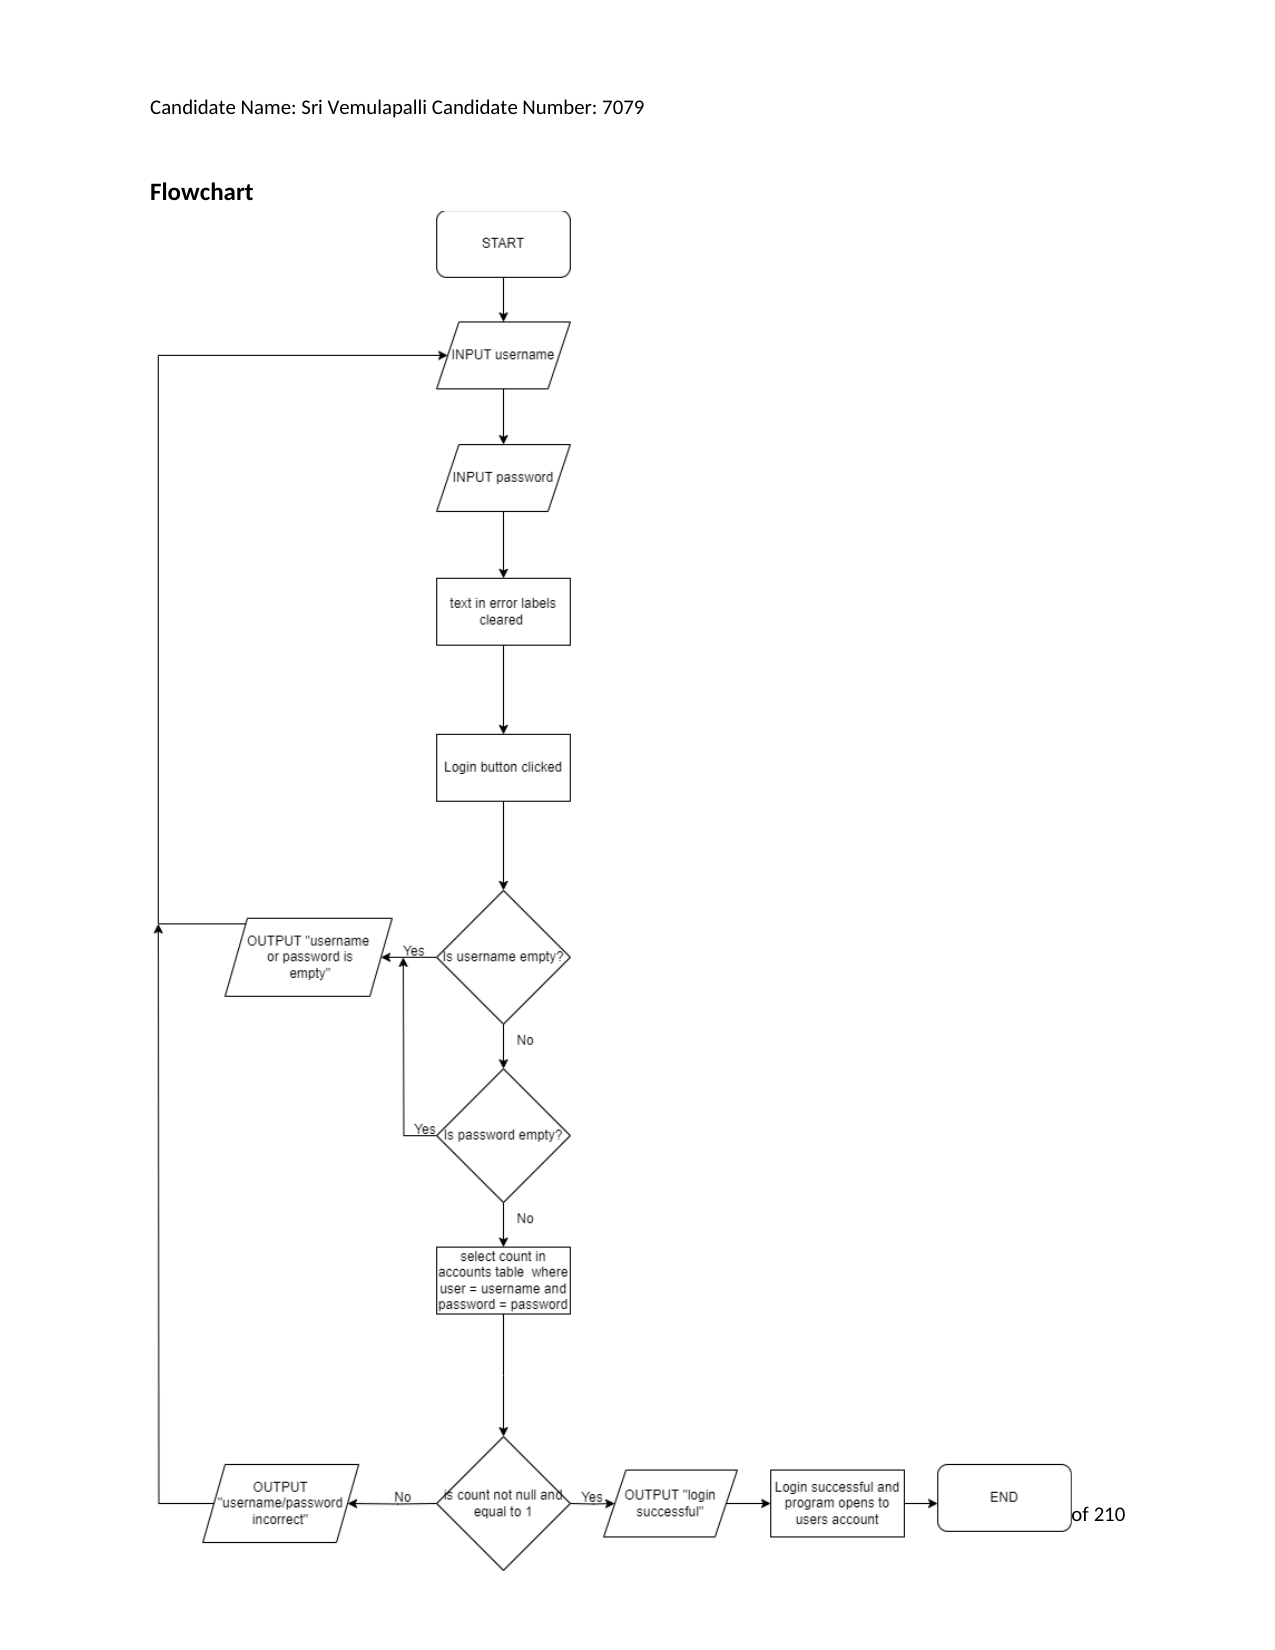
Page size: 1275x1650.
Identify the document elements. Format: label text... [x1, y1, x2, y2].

picture [150, 211, 1072, 1571]
text Flowchart [150, 176, 1125, 206]
